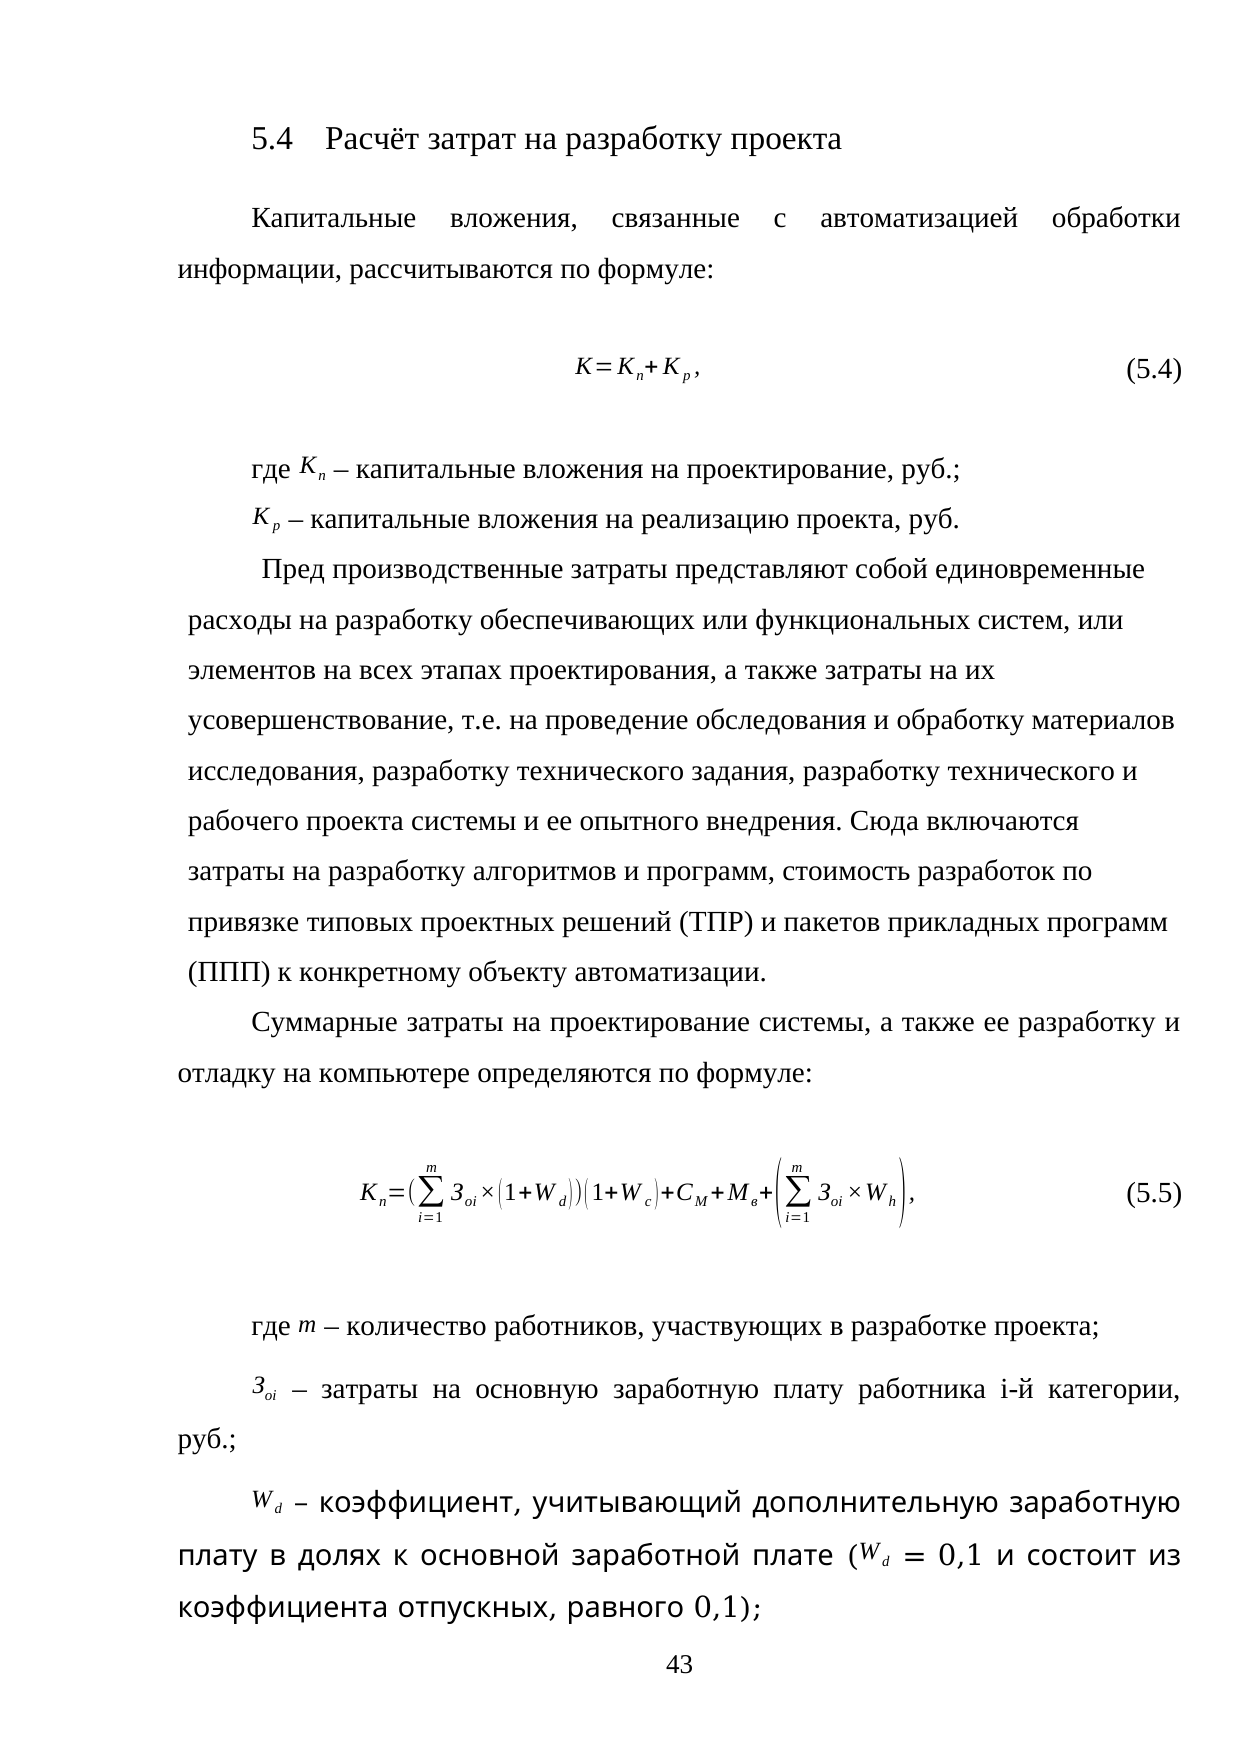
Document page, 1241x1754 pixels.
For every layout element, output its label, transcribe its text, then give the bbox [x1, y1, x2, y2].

text где – количество работников, участвующих в разработке проекта; [177, 1308, 1181, 1341]
text Капитальные вложения, связанные с автоматизацией обработки информации, рассчитываются по формуле: [177, 201, 1181, 284]
table_header [166, 1155, 1107, 1245]
text – капитальные вложения на реализацию проекта, руб. [177, 501, 1181, 535]
subtitle 5.4 Расчёт затрат на разработку проекта [177, 118, 1181, 156]
table_header (5.4) [1108, 352, 1181, 401]
text – затраты на основную заработную плату работника i-й категории, руб.; [177, 1371, 1181, 1454]
table_header [166, 352, 1107, 401]
table_header (5.5) [1108, 1155, 1181, 1245]
text где – капитальные вложения на проектирование, руб.; [177, 451, 1181, 484]
text Пред производственные затраты представляют собой единовременные расходы на разработку обеспечивающих или функциональных систем, или элементов на всех этапах проектирования, а также затраты на их усовершенствование, т.е. на проведение обследования и обработку материалов исследования, разработку технического задания, разработку технического и рабочего проекта системы и ее опытного внедрения. Сюда включаются затраты на разработку алгоритмов и программ, стоимость разработок по привязке типовых проектных решений (ТПР) и пакетов прикладных программ (ППП) к конкретному объекту автоматизации. [188, 552, 1181, 988]
text – коэффициент, учитывающий дополнительную заработную плату в долях к основной заработной плате ( = 0,1 и состоит из коэффициента отпускных, равного 0,1); [177, 1484, 1181, 1624]
text Суммарные затраты на проектирование системы, а также ее разработку и отладку на компьютере определяются по формуле: [177, 1004, 1181, 1088]
